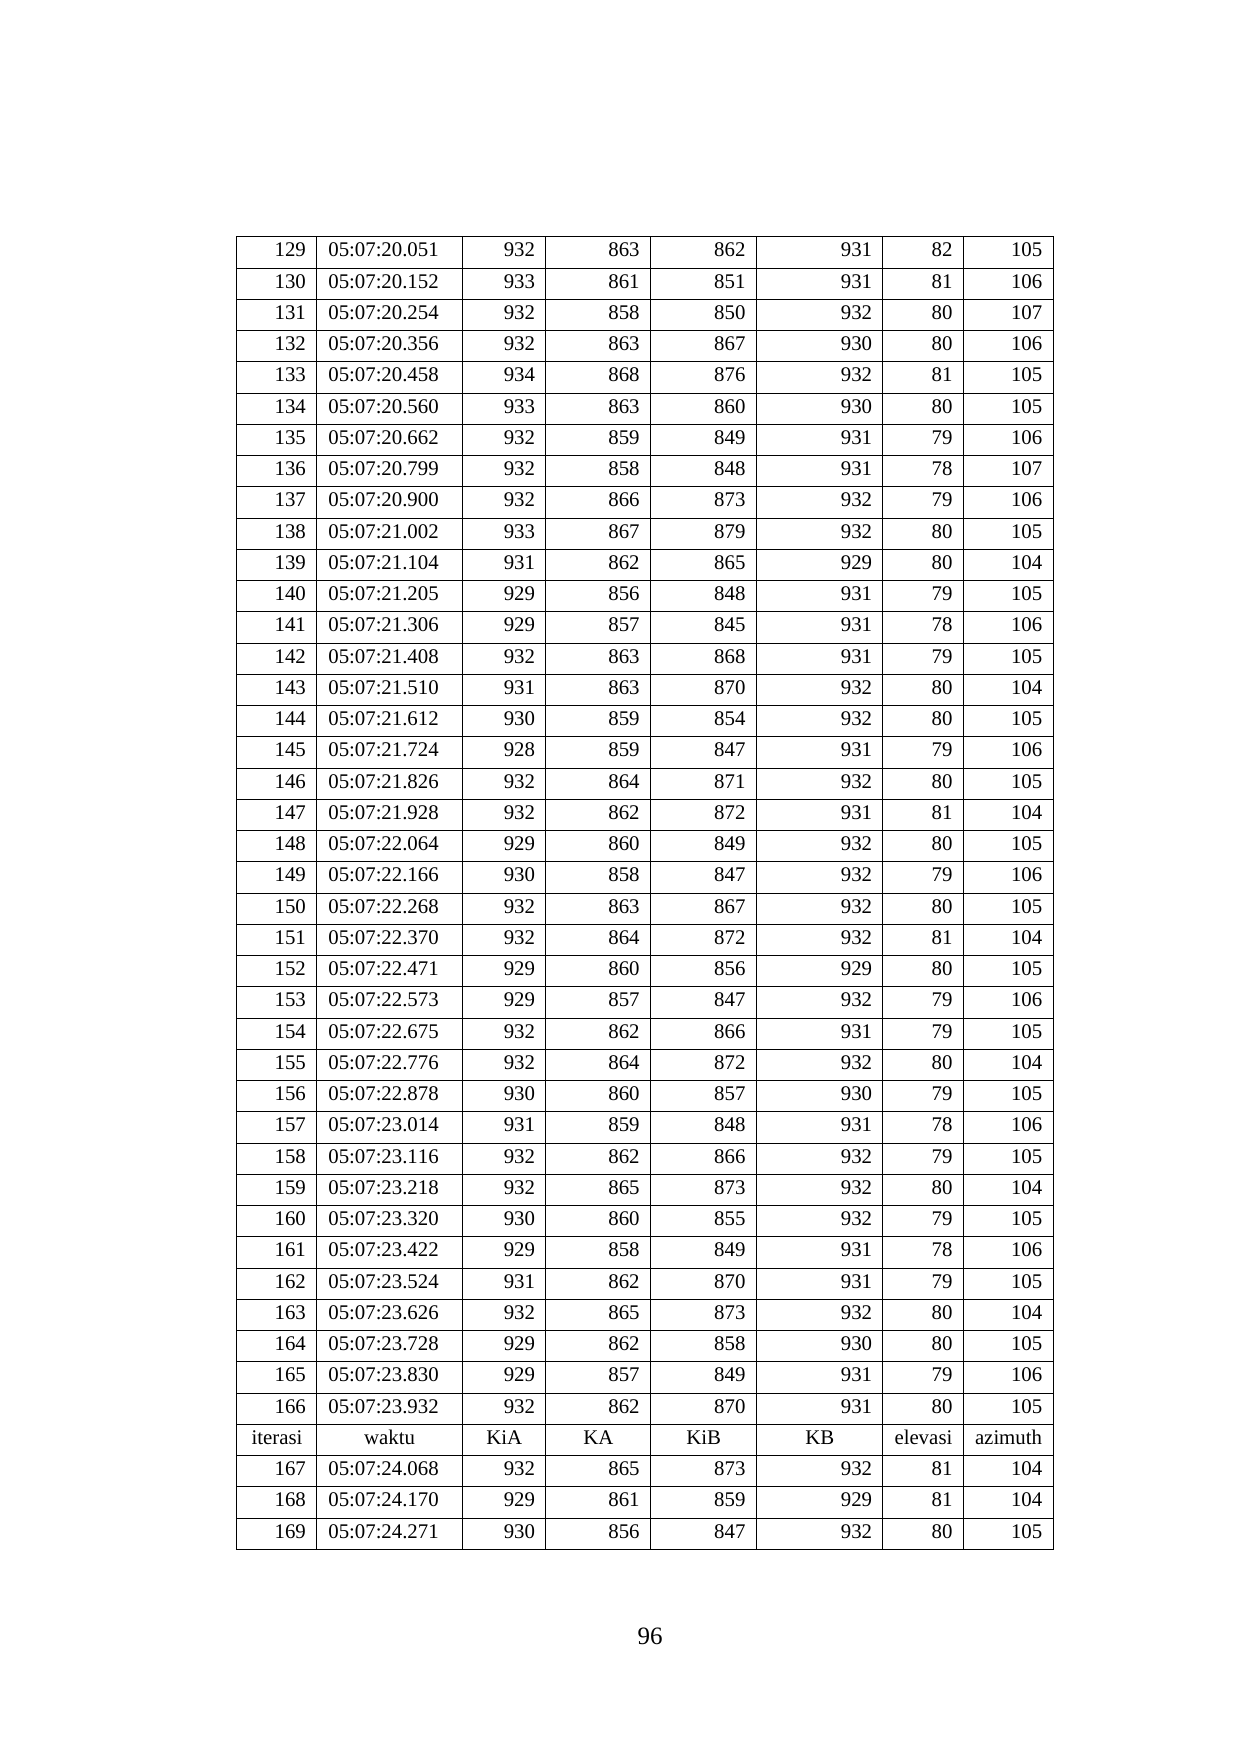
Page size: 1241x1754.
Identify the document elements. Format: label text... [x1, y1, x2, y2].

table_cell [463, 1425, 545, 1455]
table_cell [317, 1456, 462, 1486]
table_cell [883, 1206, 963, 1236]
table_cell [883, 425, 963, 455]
table_cell 135 [237, 425, 316, 455]
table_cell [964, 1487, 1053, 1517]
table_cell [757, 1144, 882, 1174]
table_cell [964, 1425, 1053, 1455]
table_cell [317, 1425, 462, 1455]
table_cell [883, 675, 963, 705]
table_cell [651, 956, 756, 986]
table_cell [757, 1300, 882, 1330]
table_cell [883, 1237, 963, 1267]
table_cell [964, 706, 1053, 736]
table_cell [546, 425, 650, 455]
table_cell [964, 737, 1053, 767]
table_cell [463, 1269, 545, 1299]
table_cell 858 [546, 300, 650, 330]
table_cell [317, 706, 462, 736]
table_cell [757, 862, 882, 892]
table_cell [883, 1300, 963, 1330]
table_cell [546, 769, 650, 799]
table_cell 867 [651, 331, 756, 361]
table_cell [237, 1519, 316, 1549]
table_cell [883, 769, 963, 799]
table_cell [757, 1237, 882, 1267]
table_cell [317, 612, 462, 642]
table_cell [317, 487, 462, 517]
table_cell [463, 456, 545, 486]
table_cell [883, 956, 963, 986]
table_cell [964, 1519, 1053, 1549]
table_cell 933 [463, 394, 545, 424]
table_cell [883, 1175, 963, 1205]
table_cell 105 [964, 237, 1053, 267]
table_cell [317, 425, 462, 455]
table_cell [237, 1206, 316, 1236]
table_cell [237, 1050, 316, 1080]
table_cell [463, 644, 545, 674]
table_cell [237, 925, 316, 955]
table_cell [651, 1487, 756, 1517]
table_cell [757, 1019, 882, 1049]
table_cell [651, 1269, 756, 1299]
table_cell 932 [463, 237, 545, 267]
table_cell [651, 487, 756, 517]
table_cell 105 [964, 394, 1053, 424]
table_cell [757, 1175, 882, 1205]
table_cell 863 [546, 331, 650, 361]
table_cell 931 [757, 269, 882, 299]
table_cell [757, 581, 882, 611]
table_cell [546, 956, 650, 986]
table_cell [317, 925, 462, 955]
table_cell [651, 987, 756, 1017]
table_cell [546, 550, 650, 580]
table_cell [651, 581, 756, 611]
table_cell 05:07:20.051 [317, 237, 462, 267]
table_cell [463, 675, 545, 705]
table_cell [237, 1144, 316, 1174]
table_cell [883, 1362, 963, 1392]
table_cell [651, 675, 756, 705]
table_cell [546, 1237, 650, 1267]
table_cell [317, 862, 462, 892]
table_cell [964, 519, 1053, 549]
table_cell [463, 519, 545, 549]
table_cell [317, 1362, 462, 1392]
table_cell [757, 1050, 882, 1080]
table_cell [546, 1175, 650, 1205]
table_cell 868 [546, 362, 650, 392]
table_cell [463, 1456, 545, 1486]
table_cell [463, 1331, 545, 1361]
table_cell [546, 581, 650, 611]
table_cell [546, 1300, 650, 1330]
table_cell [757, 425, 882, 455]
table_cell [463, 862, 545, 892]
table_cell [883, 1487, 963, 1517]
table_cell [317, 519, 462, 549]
table_cell 129 [237, 237, 316, 267]
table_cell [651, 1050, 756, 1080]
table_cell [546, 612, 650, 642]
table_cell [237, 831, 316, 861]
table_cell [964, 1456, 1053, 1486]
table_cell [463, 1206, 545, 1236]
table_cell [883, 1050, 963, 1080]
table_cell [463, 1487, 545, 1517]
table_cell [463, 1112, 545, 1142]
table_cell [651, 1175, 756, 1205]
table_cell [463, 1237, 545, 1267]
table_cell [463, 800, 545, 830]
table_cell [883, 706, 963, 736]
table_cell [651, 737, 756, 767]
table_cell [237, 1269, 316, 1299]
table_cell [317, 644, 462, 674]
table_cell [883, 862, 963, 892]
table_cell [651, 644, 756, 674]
table_cell 930 [757, 331, 882, 361]
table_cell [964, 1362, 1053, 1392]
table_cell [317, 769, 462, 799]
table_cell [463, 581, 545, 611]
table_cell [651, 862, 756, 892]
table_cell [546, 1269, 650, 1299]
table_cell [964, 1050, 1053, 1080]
table_cell 105 [964, 362, 1053, 392]
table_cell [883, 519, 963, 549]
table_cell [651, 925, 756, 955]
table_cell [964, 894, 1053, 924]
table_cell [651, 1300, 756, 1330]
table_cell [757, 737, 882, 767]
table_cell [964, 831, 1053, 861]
table_cell 133 [237, 362, 316, 392]
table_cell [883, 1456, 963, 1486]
table_cell 05:07:20.458 [317, 362, 462, 392]
table_cell 81 [883, 269, 963, 299]
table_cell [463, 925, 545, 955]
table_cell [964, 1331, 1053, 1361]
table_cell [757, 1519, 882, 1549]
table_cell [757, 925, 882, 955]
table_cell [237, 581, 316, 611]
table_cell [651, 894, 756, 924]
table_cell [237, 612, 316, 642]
table_cell 107 [964, 300, 1053, 330]
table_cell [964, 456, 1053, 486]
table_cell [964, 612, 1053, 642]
table_cell 134 [237, 394, 316, 424]
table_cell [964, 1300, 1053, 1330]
table_cell 106 [964, 331, 1053, 361]
table_cell 130 [237, 269, 316, 299]
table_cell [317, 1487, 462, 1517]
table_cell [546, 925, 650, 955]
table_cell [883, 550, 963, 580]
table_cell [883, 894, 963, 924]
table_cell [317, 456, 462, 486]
table_cell 131 [237, 300, 316, 330]
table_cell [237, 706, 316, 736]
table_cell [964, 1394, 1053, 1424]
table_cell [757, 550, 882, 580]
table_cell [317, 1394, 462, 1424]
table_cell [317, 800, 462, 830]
table_cell 05:07:20.152 [317, 269, 462, 299]
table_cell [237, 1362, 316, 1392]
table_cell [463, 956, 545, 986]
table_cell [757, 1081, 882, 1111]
table_cell 931 [757, 237, 882, 267]
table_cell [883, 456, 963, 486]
table_cell 932 [757, 300, 882, 330]
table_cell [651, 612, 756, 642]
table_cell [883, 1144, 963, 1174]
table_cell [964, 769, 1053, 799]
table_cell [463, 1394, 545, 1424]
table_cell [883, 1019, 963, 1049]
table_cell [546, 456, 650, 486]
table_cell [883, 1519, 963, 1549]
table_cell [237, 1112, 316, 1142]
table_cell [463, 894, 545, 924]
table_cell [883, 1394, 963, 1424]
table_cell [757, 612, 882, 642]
table_cell 933 [463, 269, 545, 299]
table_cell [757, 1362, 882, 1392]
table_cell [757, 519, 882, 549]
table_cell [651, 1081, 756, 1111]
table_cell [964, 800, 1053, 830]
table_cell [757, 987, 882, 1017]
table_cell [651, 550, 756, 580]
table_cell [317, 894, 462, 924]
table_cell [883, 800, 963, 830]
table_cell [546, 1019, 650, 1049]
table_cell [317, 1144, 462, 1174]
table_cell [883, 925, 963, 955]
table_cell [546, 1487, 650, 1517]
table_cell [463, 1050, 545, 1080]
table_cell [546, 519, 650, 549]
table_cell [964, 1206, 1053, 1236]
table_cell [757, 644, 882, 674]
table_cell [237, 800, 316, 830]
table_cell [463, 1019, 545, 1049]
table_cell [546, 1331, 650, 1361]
table_cell 106 [964, 269, 1053, 299]
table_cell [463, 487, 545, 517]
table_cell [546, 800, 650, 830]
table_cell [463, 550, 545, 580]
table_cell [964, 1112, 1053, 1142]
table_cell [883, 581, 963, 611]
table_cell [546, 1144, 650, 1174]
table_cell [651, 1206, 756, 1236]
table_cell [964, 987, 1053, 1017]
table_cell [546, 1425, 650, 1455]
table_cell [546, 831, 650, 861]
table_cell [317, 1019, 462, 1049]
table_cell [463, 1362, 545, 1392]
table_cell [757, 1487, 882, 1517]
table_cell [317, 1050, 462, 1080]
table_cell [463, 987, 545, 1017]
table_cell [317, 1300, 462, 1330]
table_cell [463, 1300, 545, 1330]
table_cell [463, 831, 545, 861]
table_cell 932 [463, 300, 545, 330]
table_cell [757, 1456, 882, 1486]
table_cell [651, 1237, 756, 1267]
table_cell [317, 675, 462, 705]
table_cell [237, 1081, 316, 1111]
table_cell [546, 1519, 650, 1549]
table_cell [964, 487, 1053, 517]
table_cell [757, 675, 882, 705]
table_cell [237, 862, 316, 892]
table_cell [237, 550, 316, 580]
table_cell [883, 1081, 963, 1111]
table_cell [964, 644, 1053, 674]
table_cell 863 [546, 237, 650, 267]
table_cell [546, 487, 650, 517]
table_cell 876 [651, 362, 756, 392]
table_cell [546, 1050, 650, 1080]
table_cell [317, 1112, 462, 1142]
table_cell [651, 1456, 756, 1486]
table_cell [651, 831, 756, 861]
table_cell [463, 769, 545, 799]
table_cell 860 [651, 394, 756, 424]
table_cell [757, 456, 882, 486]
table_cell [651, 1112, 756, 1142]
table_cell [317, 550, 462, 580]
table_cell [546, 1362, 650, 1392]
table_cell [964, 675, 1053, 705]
table_cell 05:07:20.254 [317, 300, 462, 330]
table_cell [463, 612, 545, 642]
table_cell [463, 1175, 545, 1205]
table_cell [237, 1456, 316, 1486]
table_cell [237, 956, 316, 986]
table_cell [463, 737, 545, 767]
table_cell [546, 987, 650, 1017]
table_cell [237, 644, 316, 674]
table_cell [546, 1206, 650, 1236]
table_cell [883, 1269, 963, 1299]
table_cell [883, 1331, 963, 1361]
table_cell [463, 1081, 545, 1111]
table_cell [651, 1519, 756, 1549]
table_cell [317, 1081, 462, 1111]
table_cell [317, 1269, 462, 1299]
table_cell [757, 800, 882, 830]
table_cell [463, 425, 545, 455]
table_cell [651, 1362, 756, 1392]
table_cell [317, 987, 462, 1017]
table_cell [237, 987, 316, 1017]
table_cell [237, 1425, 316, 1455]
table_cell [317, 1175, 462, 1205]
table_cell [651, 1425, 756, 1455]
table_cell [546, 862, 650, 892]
table_cell 82 [883, 237, 963, 267]
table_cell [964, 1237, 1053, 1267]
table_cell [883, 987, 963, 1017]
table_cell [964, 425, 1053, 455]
table_cell 932 [757, 362, 882, 392]
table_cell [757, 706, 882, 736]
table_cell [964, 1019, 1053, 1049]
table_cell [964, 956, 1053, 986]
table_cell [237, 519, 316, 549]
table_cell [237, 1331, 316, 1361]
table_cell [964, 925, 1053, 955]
table_cell 862 [651, 237, 756, 267]
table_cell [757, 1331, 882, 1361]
table_cell 861 [546, 269, 650, 299]
table_cell 850 [651, 300, 756, 330]
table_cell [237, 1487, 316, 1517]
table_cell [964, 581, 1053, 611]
table_cell 863 [546, 394, 650, 424]
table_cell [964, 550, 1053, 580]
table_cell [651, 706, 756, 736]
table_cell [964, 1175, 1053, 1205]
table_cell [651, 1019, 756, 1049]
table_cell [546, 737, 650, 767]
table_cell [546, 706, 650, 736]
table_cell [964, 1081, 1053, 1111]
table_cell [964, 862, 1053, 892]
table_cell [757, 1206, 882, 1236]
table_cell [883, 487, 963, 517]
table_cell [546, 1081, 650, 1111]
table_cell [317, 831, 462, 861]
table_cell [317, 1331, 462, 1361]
table_cell 05:07:20.560 [317, 394, 462, 424]
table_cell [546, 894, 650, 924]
table_cell 05:07:20.356 [317, 331, 462, 361]
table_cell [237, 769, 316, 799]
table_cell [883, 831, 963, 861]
table_cell 80 [883, 394, 963, 424]
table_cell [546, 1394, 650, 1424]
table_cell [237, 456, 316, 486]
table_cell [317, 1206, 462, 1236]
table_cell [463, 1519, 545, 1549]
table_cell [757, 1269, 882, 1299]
table_cell 132 [237, 331, 316, 361]
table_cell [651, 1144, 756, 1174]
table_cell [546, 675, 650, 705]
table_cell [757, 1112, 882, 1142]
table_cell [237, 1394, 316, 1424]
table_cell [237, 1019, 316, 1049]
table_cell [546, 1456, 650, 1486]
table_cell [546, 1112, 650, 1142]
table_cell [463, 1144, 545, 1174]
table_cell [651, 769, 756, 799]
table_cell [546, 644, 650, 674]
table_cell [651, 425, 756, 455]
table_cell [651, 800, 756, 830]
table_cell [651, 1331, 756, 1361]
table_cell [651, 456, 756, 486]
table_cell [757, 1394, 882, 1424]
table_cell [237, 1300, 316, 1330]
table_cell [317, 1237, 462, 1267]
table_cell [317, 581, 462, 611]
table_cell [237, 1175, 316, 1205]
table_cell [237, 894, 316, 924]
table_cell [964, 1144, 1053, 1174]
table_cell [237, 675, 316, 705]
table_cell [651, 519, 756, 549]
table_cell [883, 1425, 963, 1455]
table_cell 80 [883, 331, 963, 361]
table_cell 80 [883, 300, 963, 330]
table_cell 932 [463, 331, 545, 361]
table_cell 81 [883, 362, 963, 392]
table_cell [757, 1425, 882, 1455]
table_cell 930 [757, 394, 882, 424]
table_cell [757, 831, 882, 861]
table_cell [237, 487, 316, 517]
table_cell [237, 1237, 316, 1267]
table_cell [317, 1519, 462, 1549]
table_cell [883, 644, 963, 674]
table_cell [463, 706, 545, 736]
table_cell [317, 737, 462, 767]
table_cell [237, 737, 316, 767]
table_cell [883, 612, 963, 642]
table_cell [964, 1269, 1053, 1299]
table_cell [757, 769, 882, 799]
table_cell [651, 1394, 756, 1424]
table_cell 934 [463, 362, 545, 392]
table_cell 851 [651, 269, 756, 299]
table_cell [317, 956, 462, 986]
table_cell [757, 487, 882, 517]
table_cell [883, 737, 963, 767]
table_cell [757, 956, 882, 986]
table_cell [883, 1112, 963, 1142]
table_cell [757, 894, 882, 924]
